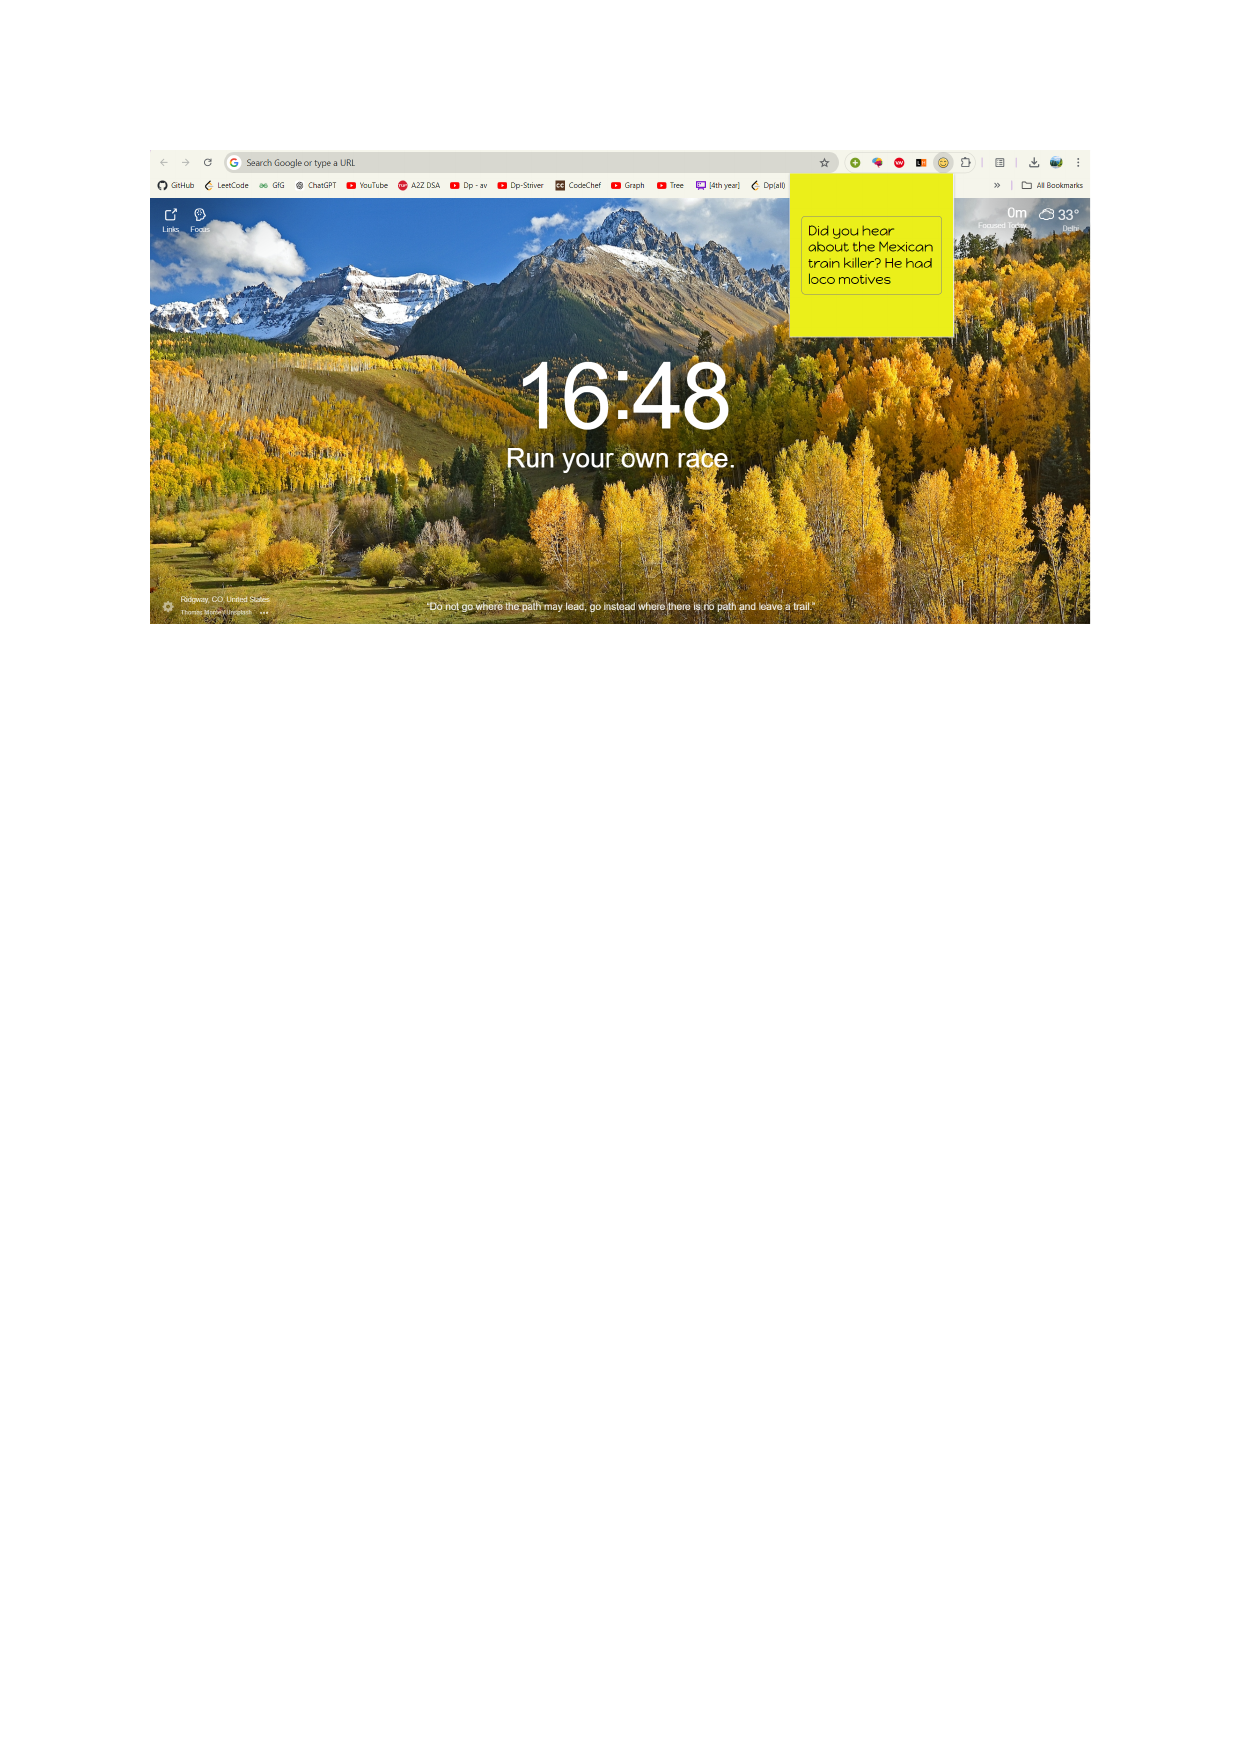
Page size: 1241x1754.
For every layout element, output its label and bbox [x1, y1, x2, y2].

picture [150, 150, 1091, 624]
